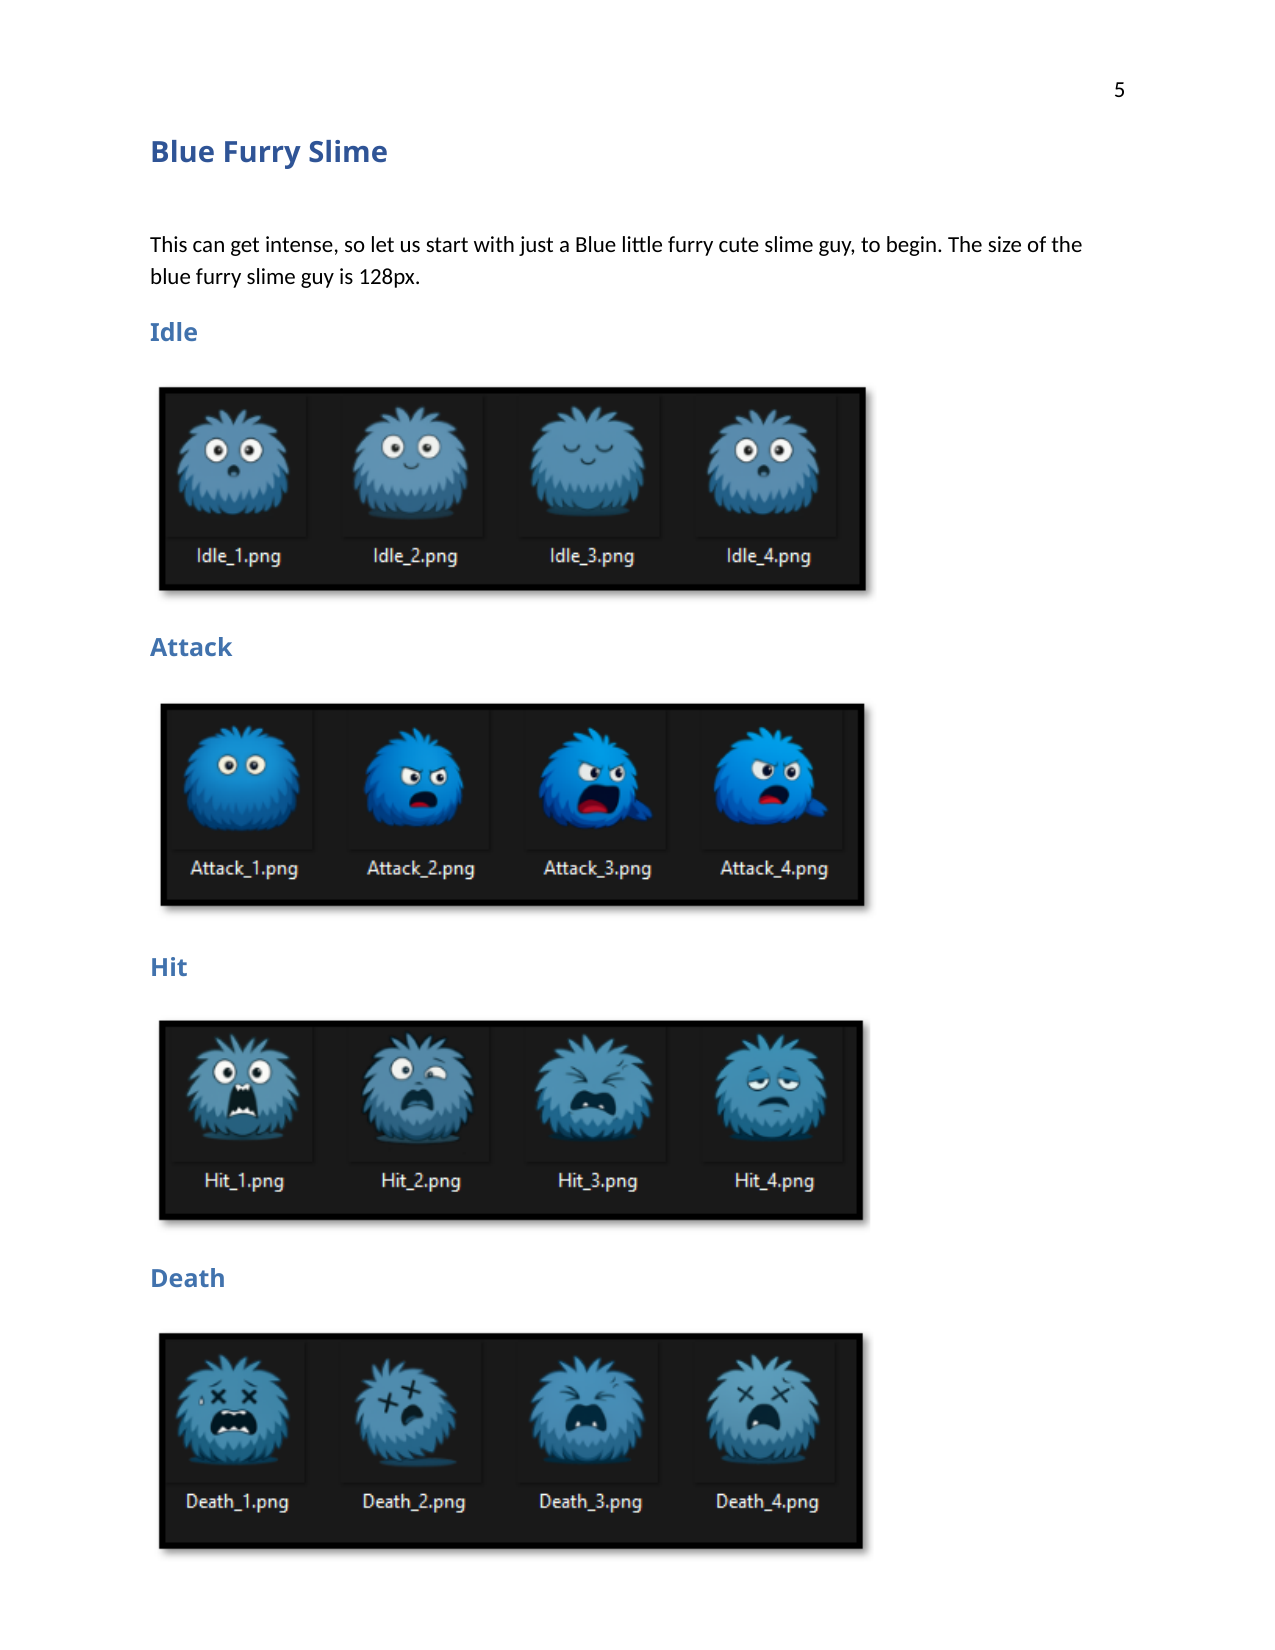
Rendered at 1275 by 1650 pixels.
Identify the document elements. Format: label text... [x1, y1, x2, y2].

picture [150, 379, 877, 605]
picture [150, 1325, 874, 1568]
text This can get intense, so let us start with just a Blue little furry cute slime guy, to begin. The size of the blue furry slime guy is 128px. [150, 230, 1125, 290]
picture [150, 1013, 871, 1236]
subtitle Death [150, 1261, 1125, 1295]
picture [150, 693, 877, 925]
subtitle Idle [150, 315, 1125, 349]
subtitle Attack [150, 629, 1125, 663]
subtitle Hit [150, 949, 1125, 984]
subtitle Blue Furry Slime [150, 131, 1125, 171]
